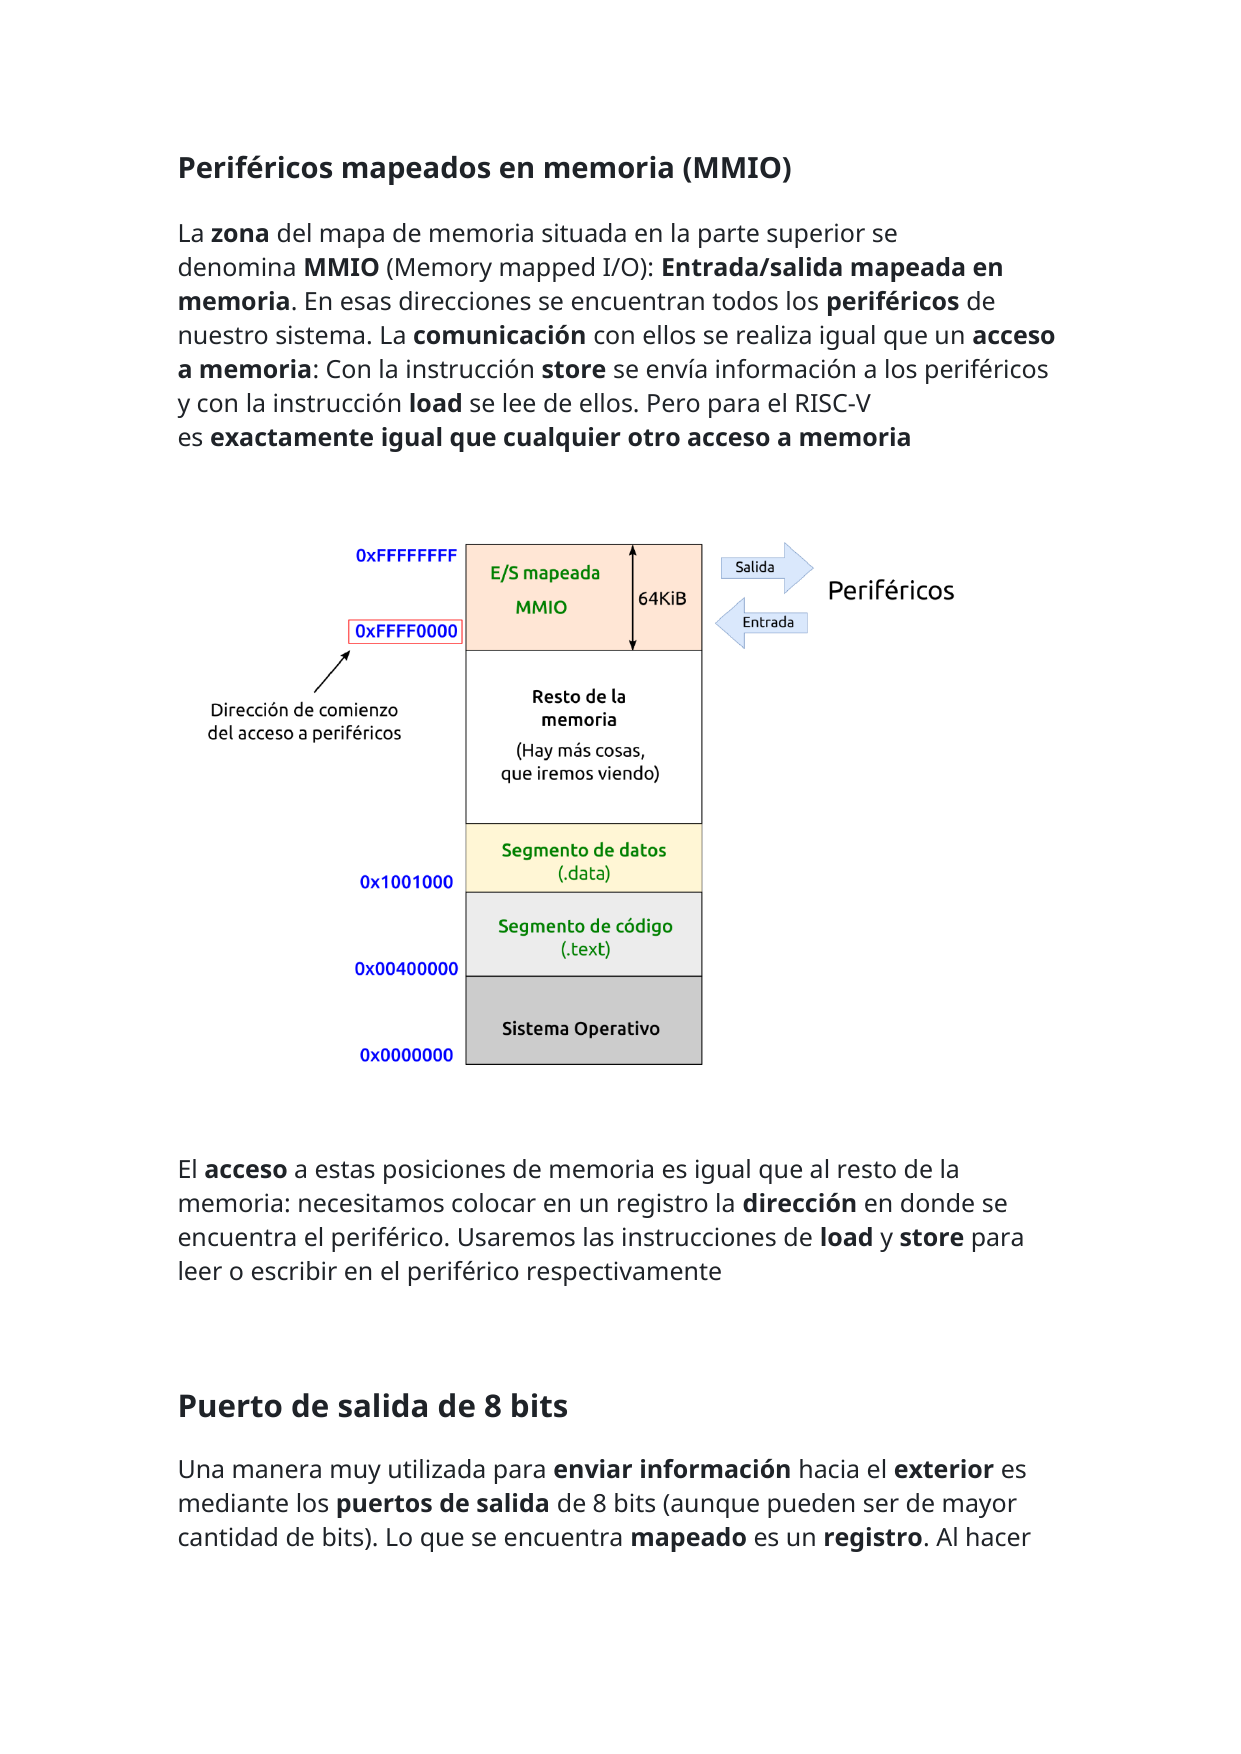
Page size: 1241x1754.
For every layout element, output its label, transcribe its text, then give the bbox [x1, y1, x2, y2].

text El acceso a estas posiciones de memoria es igual que al resto de la memoria: necesitamos colocar en un registro la dirección en donde se encuentra el periférico. Usaremos las instrucciones de load y store para leer o escribir en el periférico respectivamente [177, 1151, 1063, 1288]
picture [177, 478, 1063, 1098]
subtitle Puerto de salida de 8 bits [177, 1384, 1063, 1427]
subtitle Periféricos mapeados en memoria (MMIO) [177, 148, 1063, 187]
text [177, 1452, 1063, 1554]
text La zona del mapa de memoria situada en la parte superior se denomina MMIO (Memory mapped I/O): Entrada/salida mapeada en memoria. En esas direcciones se encuentran todos los periféricos de nuestro sistema. La comunicación con ellos se realiza igual que un acceso a memoria: Con la instrucción store se envía información a los periféricos y con la instrucción load se lee de ellos. Pero para el RISC-V es exactamente igual que cualquier otro acceso a memoria [177, 215, 1063, 454]
